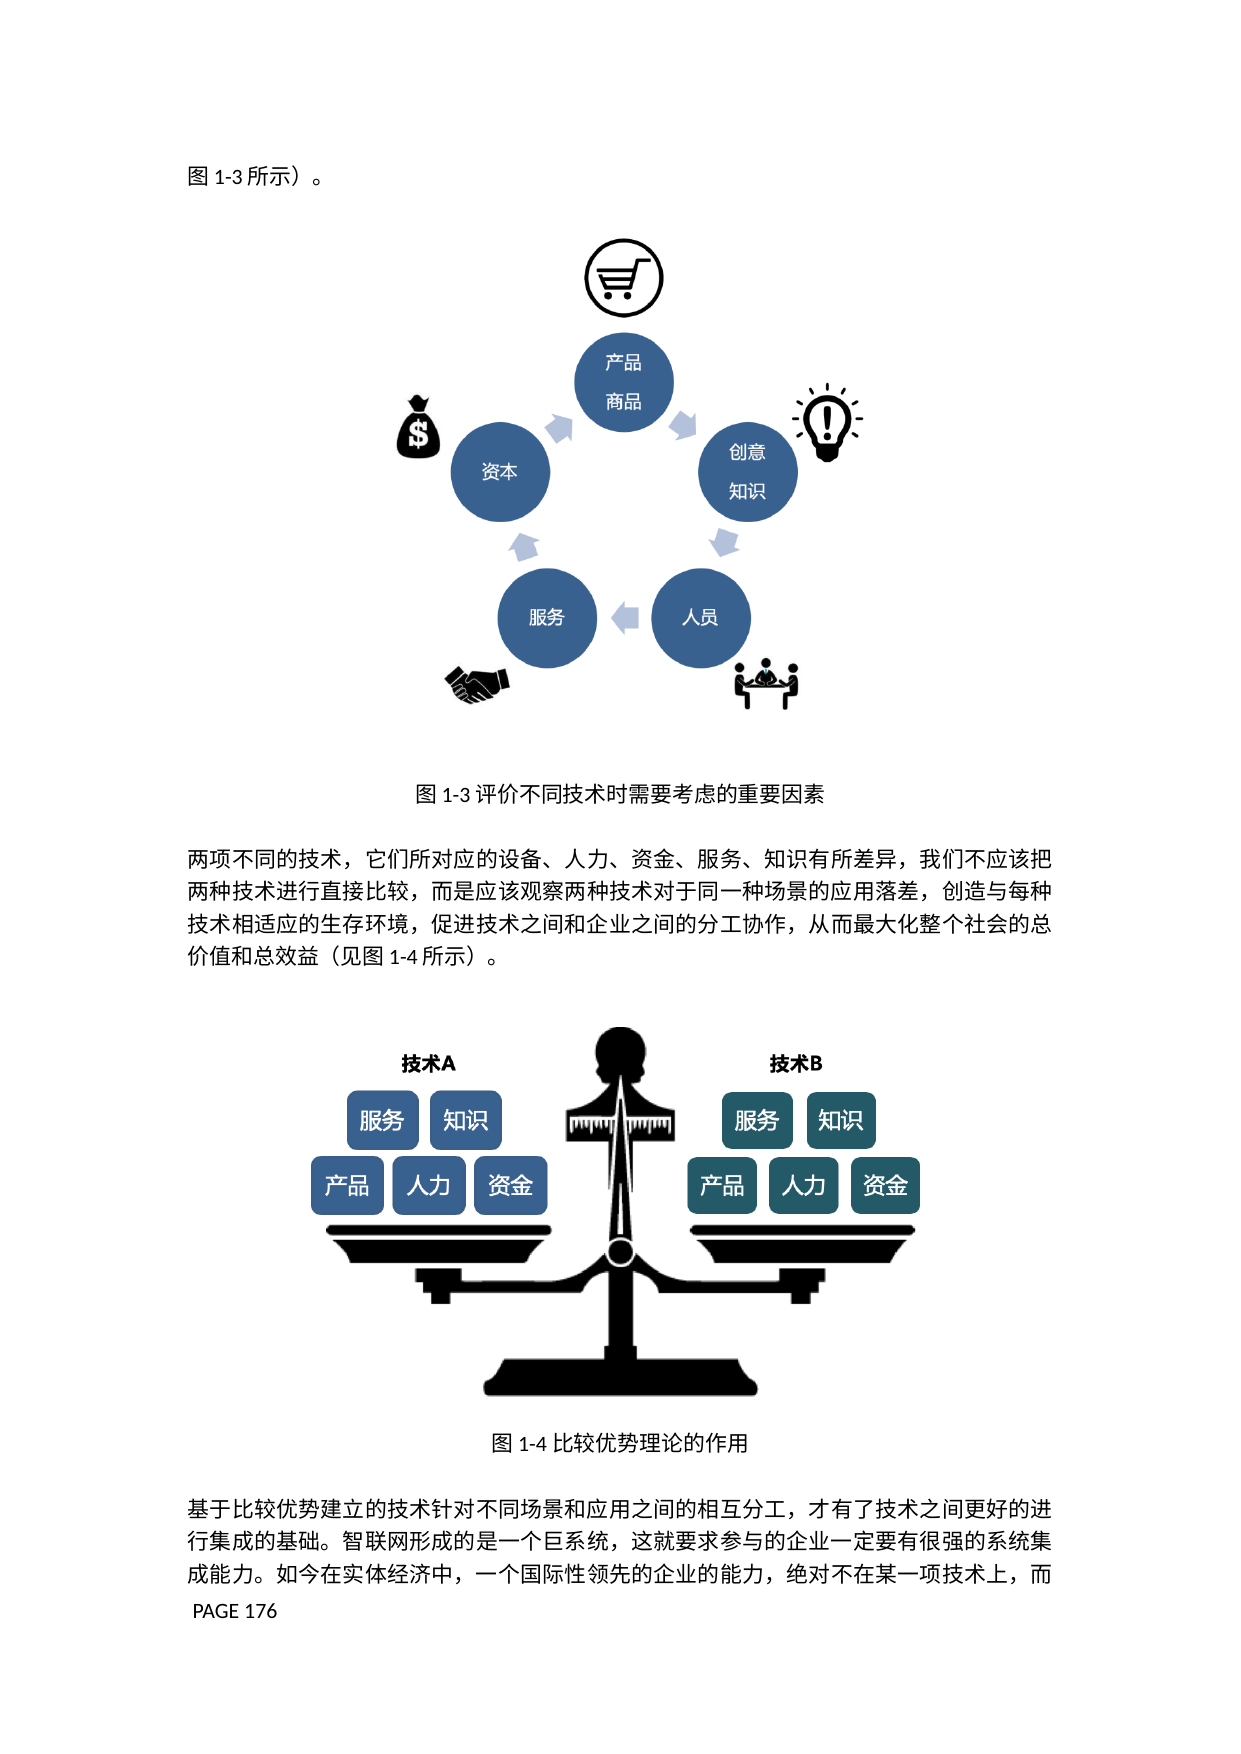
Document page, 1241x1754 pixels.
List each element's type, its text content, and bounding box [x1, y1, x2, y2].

picture [308, 223, 932, 757]
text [187, 1491, 1053, 1589]
picture [292, 1003, 949, 1424]
text 两项不同的技术，它们所对应的设备、人力、资金、服务、知识有所差异，我们不应该把两种技术进行直接比较，而是应该观察两种技术对于同一种场景的应用落差，创造与每种技术相适应的生存环境，促进技术之间和企业之间的分工协作，从而最大化整个社会的总价值和总效益（见图1-4所示）。 [187, 841, 1053, 971]
text 图1-3 评价不同技术时需要考虑的重要因素 [187, 776, 1053, 809]
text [187, 159, 1053, 191]
text 图1-4 比较优势理论的作用 [187, 1426, 1053, 1459]
